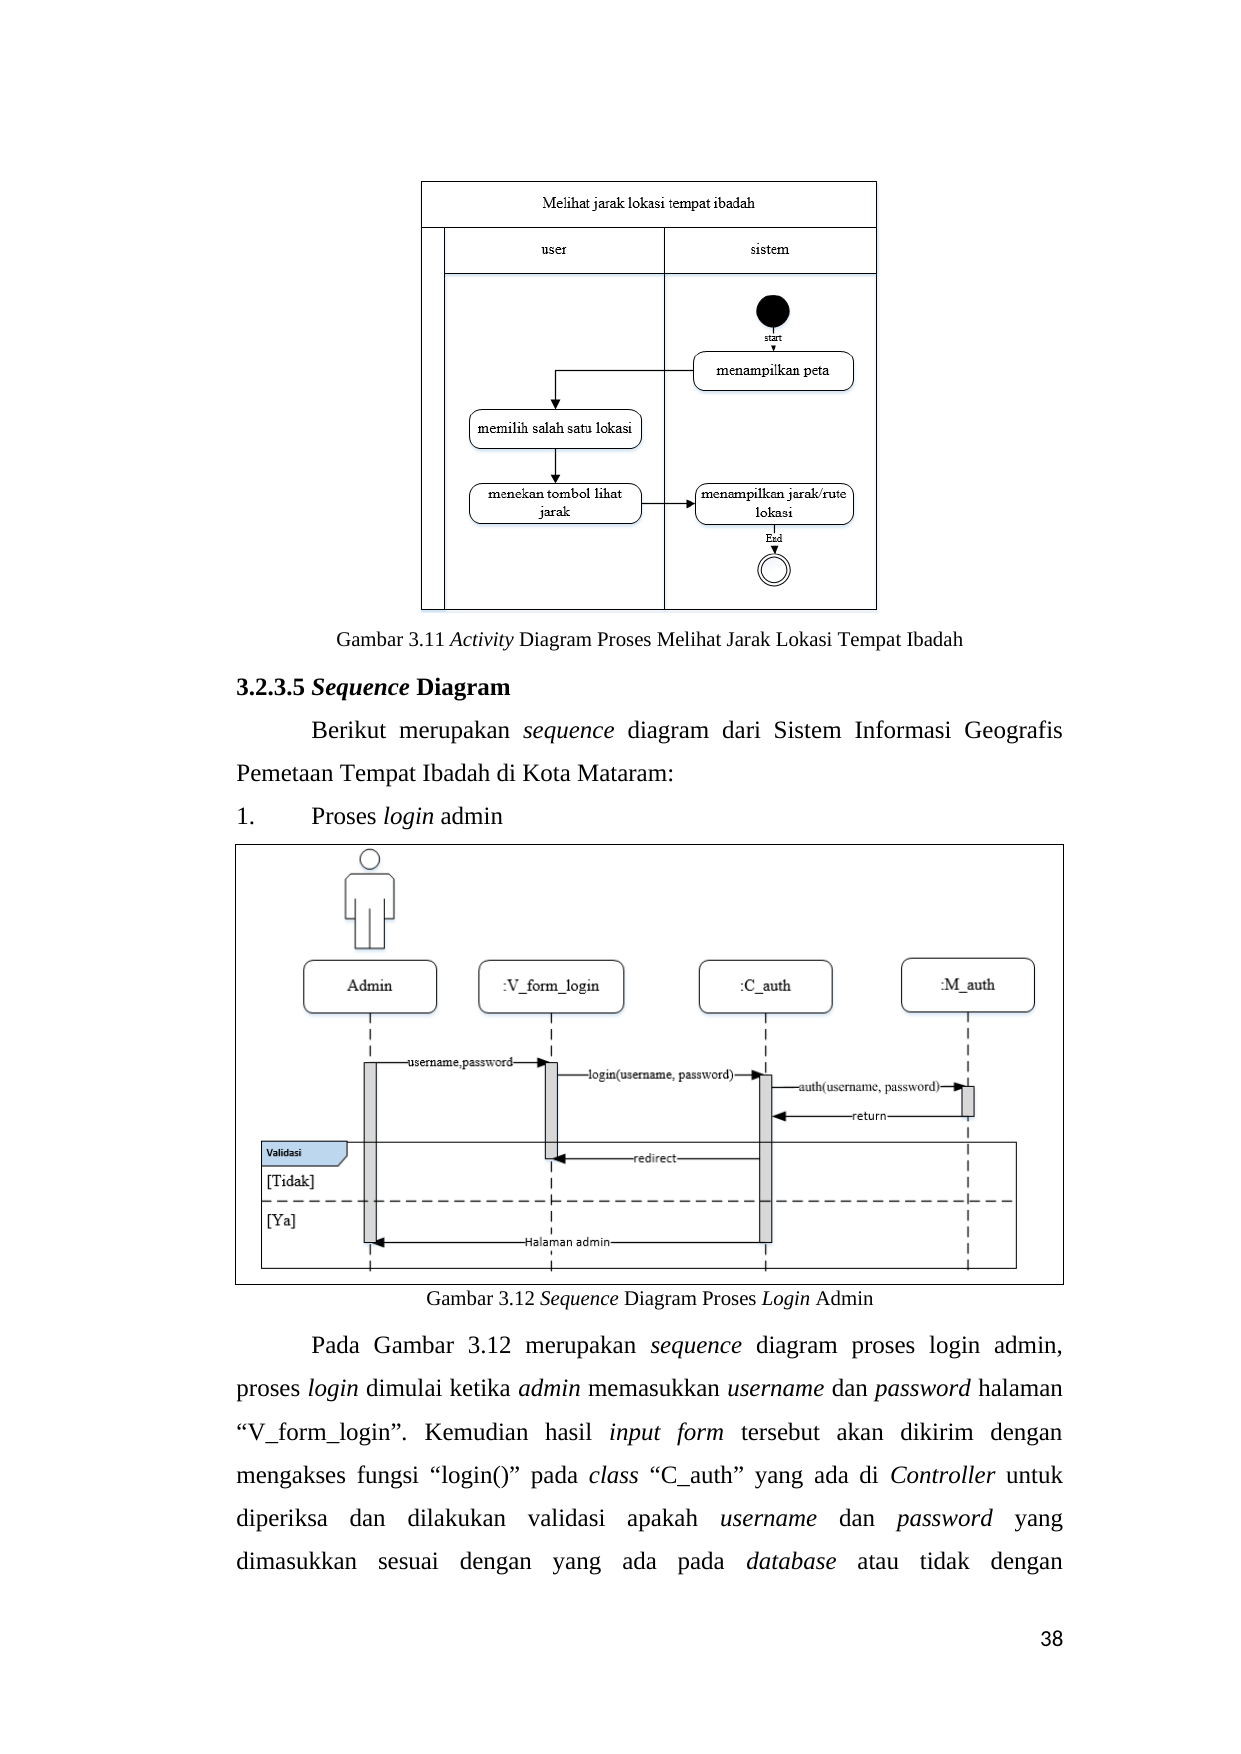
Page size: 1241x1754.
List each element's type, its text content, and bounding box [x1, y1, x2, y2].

picture [418, 177, 881, 613]
list Sequence Diagram [236, 672, 1063, 700]
picture [258, 845, 1041, 1272]
table_header [236, 845, 1063, 1284]
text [236, 1330, 1063, 1575]
text Berikut merupakan sequence diagram dari Sistem Informasi Geografis Pemetaan Tempat Ibadah di Kota Mataram: [236, 715, 1063, 787]
list Proses login admin [236, 801, 1063, 830]
text Gambar 3.12 Sequence Diagram Proses Login Admin [236, 1285, 1063, 1309]
text Gambar 3.11 Activity Diagram Proses Melihat Jarak Lokasi Tempat Ibadah [236, 627, 1063, 651]
